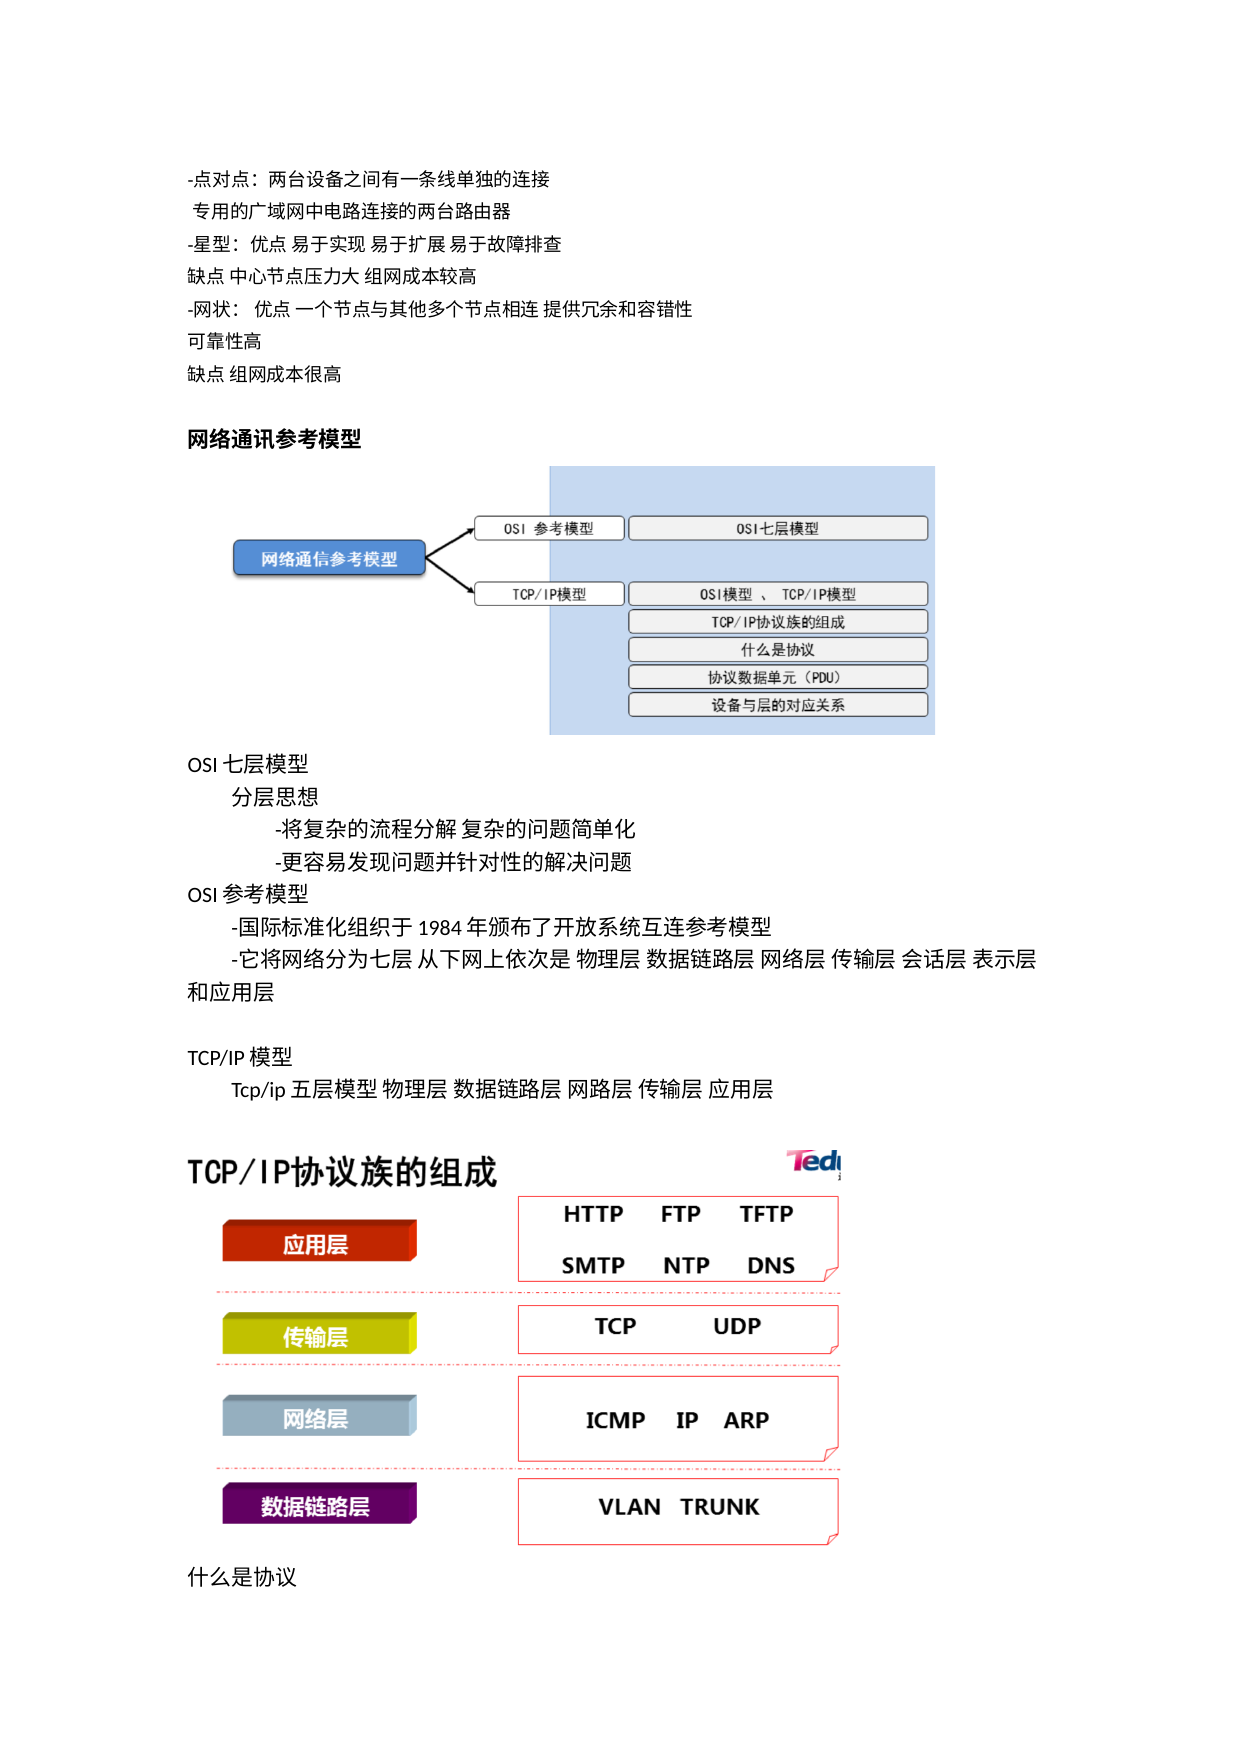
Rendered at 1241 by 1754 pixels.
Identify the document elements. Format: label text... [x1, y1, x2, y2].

text -星型：优点 易于实现 易于扩展 易于故障排查 [187, 227, 1053, 259]
text 什么是协议 [187, 1559, 1053, 1592]
text Tcp/ip五层模型 物理层 数据链路层 网路层 传输层 应用层 [187, 1072, 1053, 1104]
text OSI七层模型 [187, 747, 1053, 779]
text 可靠性高 [187, 324, 1053, 357]
text -将复杂的流程分解 复杂的问题简单化 [231, 812, 1053, 844]
text -它将网络分为七层 从下网上依次是 物理层 数据链路层 网络层 传输层 会话层 表示层和应用层 [187, 942, 1053, 1007]
text -国际标准化组织于1984年颁布了开放系统互连参考模型 [187, 909, 1053, 942]
text 缺点 中心节点压力大 组网成本较高 [187, 259, 1053, 292]
text 专用的广域网中电路连接的两台路由器 [187, 194, 1053, 227]
text 分层思想 [187, 779, 1053, 812]
text -更容易发现问题并针对性的解决问题 [231, 844, 1053, 877]
text OSI参考模型 [187, 877, 1053, 909]
text TCP/IP模型 [187, 1039, 1053, 1072]
text -网状： 优点 一个节点与其他多个节点相连 提供冗余和容错性 [187, 292, 1053, 324]
picture [231, 466, 936, 735]
text -点对点：两台设备之间有一条线单独的连接 [187, 162, 1053, 194]
text 网络通讯参考模型 [187, 422, 1053, 454]
picture [187, 1150, 841, 1547]
text 缺点 组网成本很高 [187, 357, 1053, 389]
